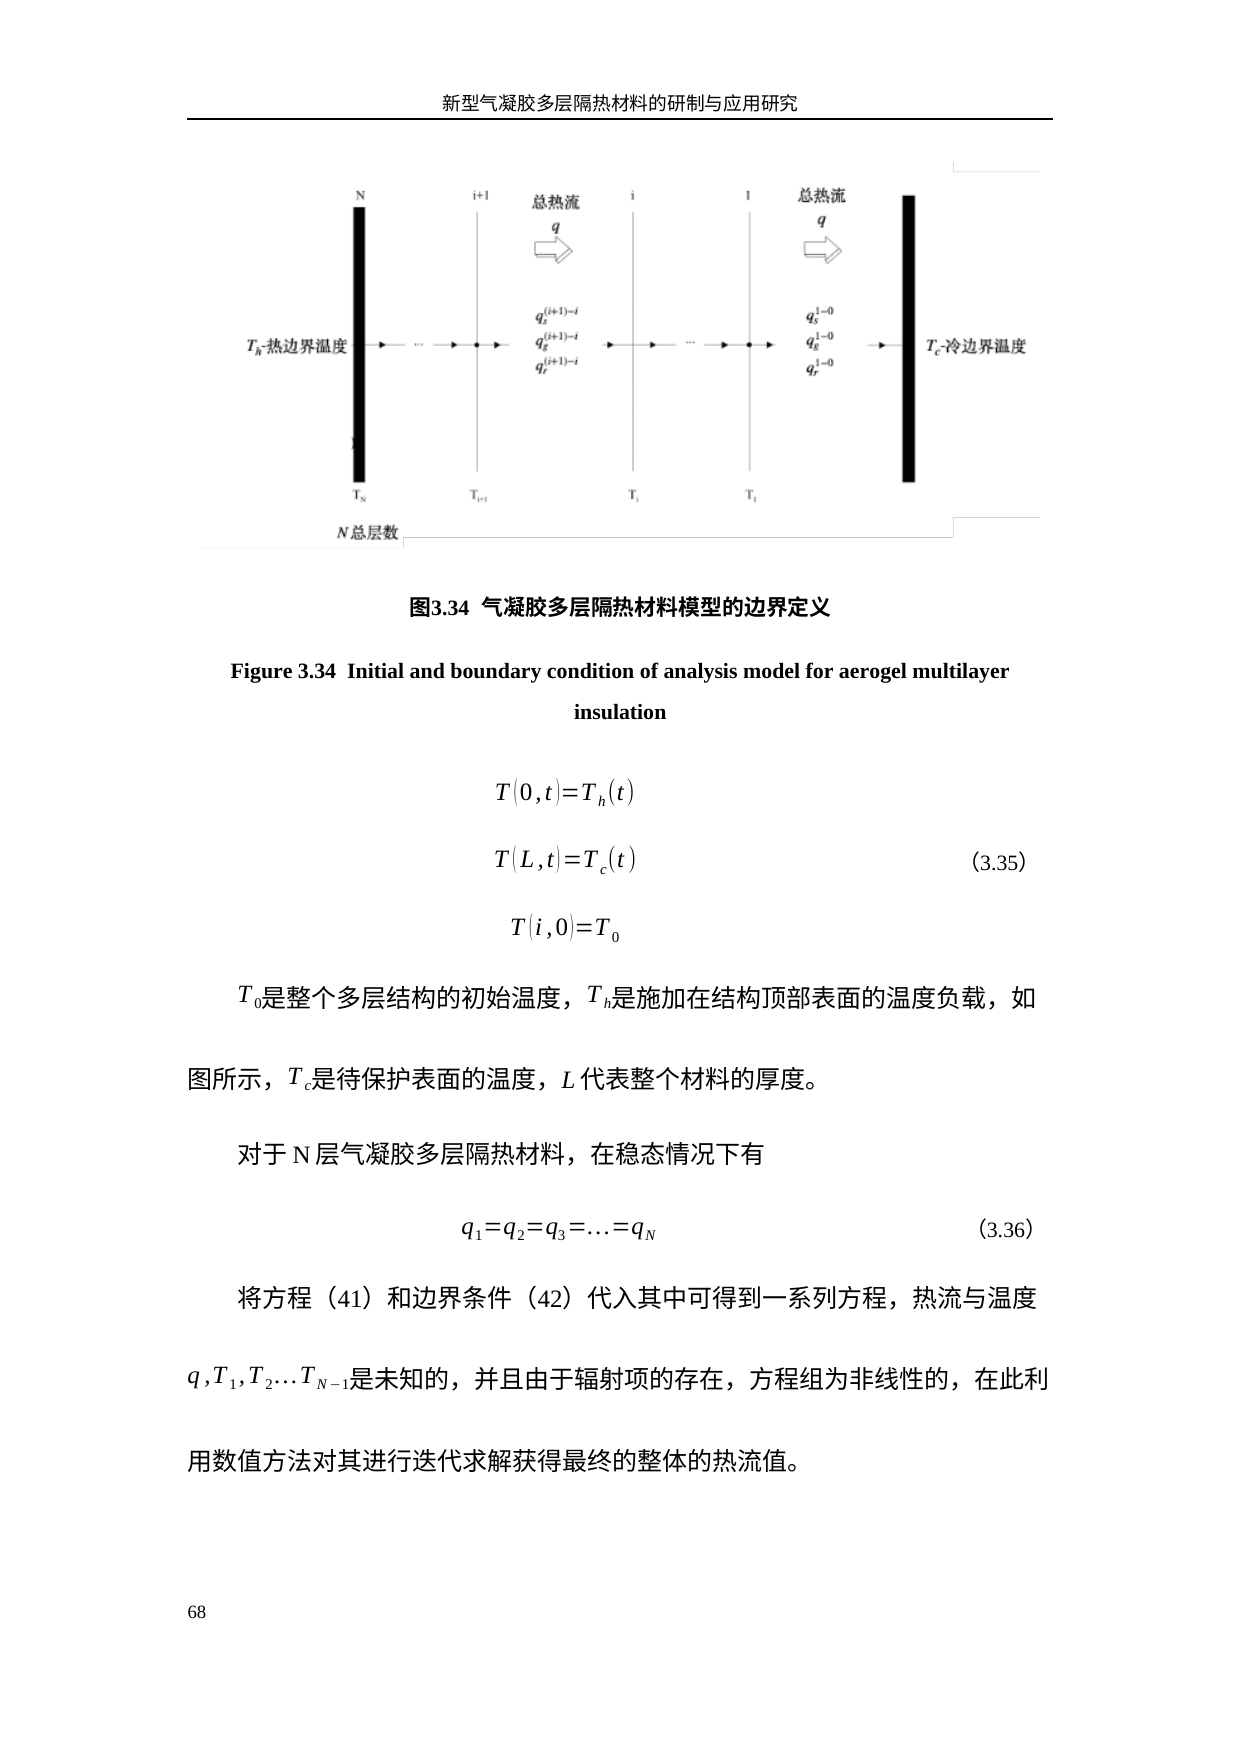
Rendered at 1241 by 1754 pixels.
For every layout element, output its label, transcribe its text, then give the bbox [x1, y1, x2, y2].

table_header [187, 759, 892, 827]
table_cell [187, 895, 892, 963]
table_header （3.36） [881, 1194, 1058, 1262]
table_cell [187, 827, 892, 895]
picture [200, 162, 1040, 550]
table_header （3.35） [893, 759, 1051, 963]
text 是整个多层结构的初始温度，是施加在结构顶部表面的温度负载，如图所示，是待保护表面的温度，L代表整个材料的厚度。 [187, 963, 1053, 1112]
text 对于N层气凝胶多层隔热材料，在稳态情况下有 [187, 1119, 1053, 1187]
table_header [187, 1194, 881, 1262]
text 将方程（41）和边界条件（42）代入其中可得到一系列方程，热流与温度是未知的，并且由于辐射项的存在，方程组为非线性的，在此利用数值方法对其进行迭代求解获得最终的整体的热流值。 [187, 1262, 1053, 1493]
